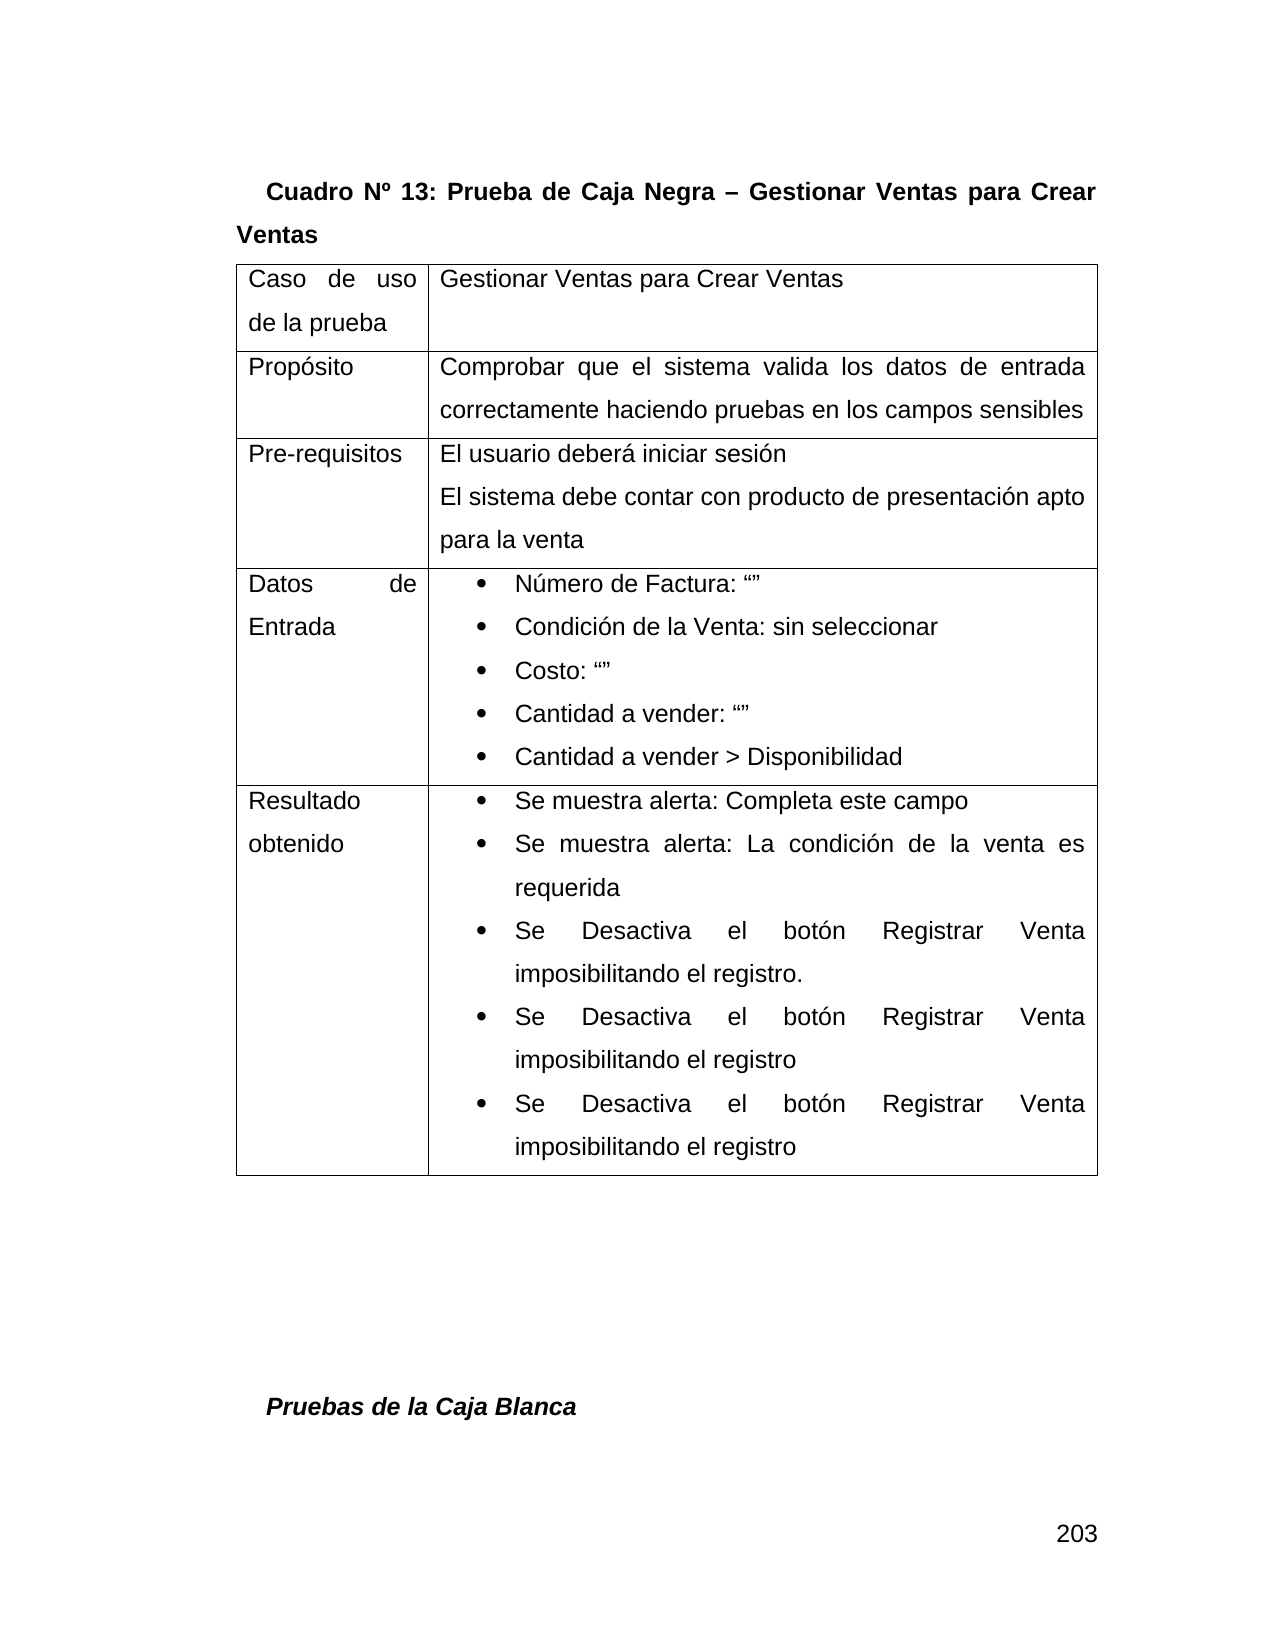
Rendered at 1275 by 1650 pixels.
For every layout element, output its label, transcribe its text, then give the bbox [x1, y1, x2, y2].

table_header Caso de uso de la prueba [237, 265, 428, 351]
subtitle Cuadro Nº 13: Prueba de Caja Negra – Gestionar Ventas para Crear Ventas [236, 177, 1098, 249]
table_cell Se muestra alerta: Completa este campo Se muestra alerta: La condición de la venta es requerida Se Desactiva el botón Registrar Venta imposibilitando el registro. Se Desactiva el botón Registrar Venta imposibilitando el registro Se Desactiva el botón Registrar Venta imposibilitando el registro [429, 786, 1097, 1175]
table_cell El usuario deberá iniciar sesión El sistema debe contar con producto de presentación apto para la venta [429, 439, 1097, 568]
table_cell Propósito [237, 352, 428, 438]
table_cell Datos de Entrada [237, 569, 428, 785]
table_cell Pre-requisitos [237, 439, 428, 568]
table_cell Comprobar que el sistema valida los datos de entrada correctamente haciendo pruebas en los campos sensibles [429, 352, 1097, 438]
table_cell Número de Factura: “” Condición de la Venta: sin seleccionar Costo: “” Cantidad a vender: “” Cantidad a vender > Disponibilidad [429, 569, 1097, 785]
text Pruebas de la Caja Blanca [236, 1391, 1098, 1420]
table_cell Resultado obtenido [237, 786, 428, 1175]
table_header Gestionar Ventas para Crear Ventas [429, 265, 1097, 351]
